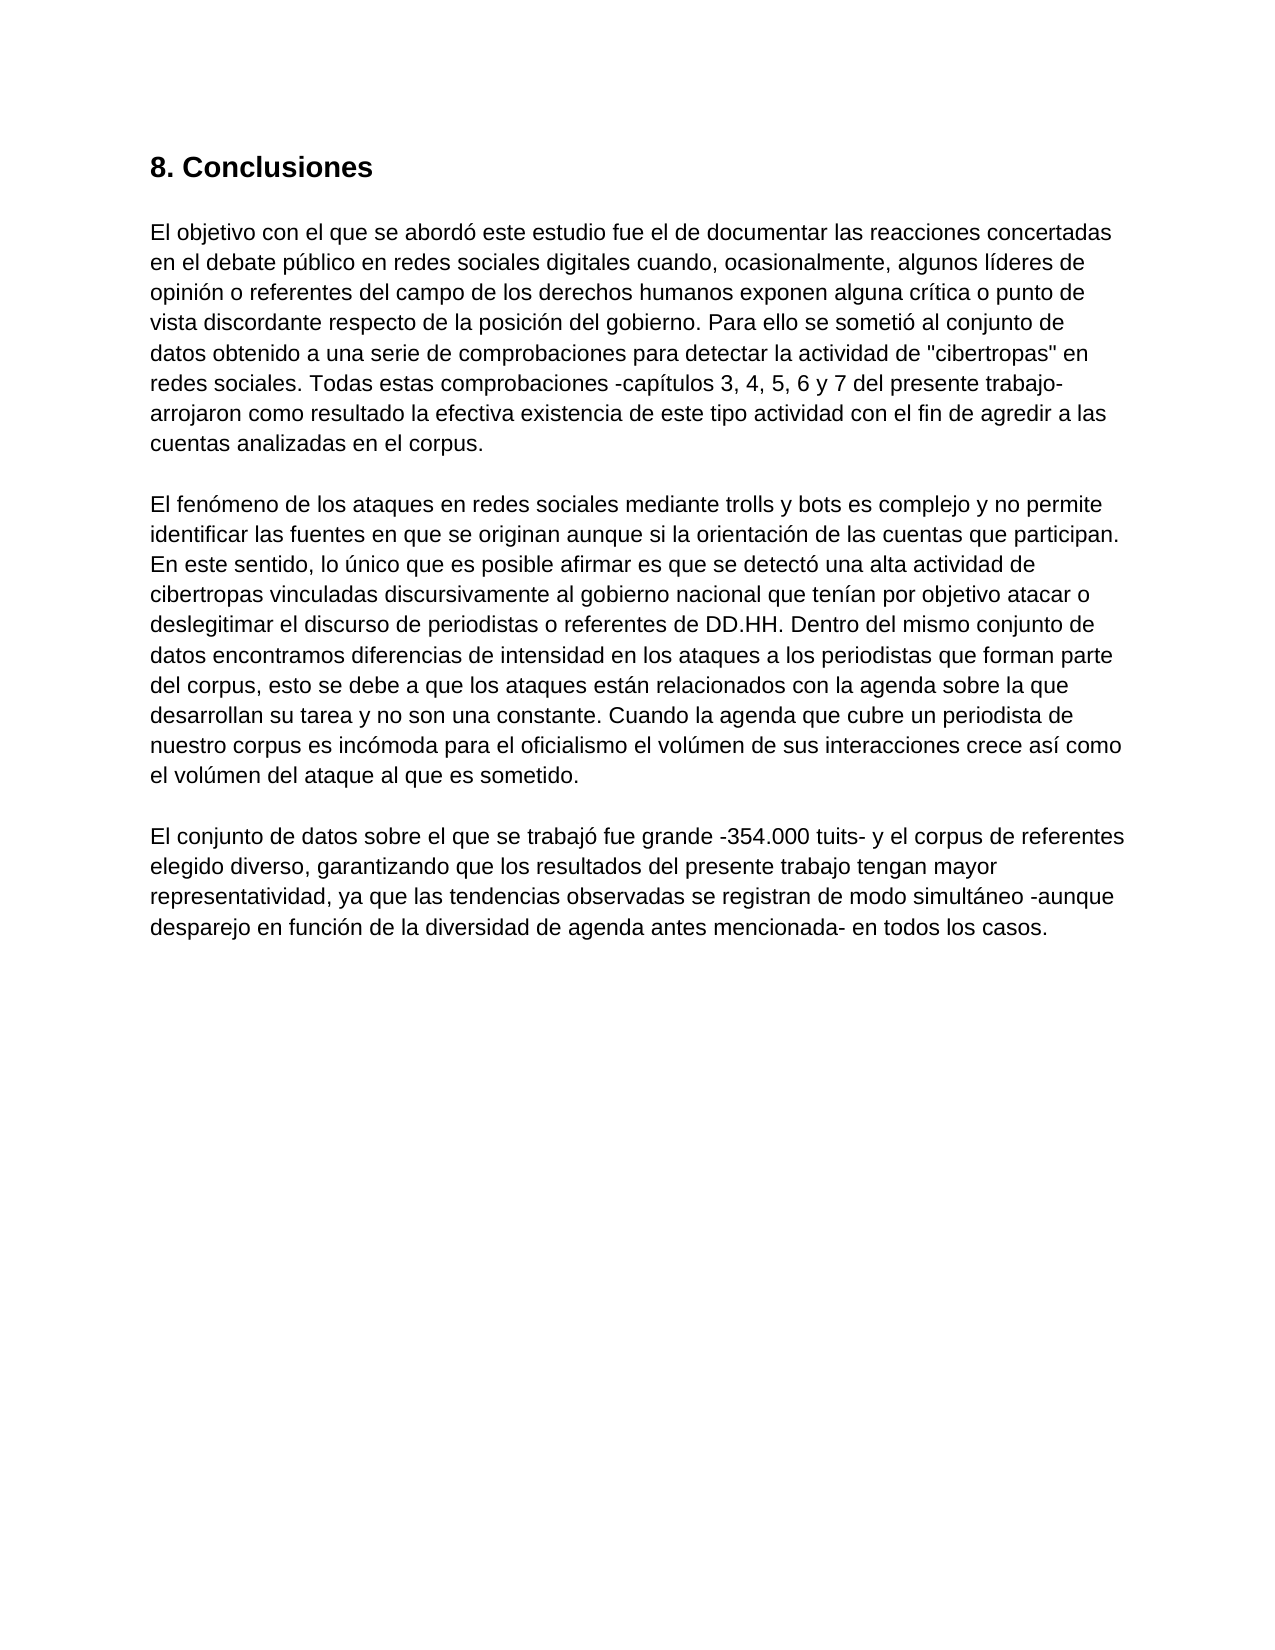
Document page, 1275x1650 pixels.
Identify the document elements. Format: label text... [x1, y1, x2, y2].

subtitle 8. Conclusiones [150, 150, 1125, 183]
text El conjunto de datos sobre el que se trabajó fue grande -354.000 tuits- y el corpus de referentes elegido diverso, garantizando que los resultados del presente trabajo tengan mayor representatividad, ya que las tendencias observadas se registran de modo simultáneo -aunque desparejo en función de la diversidad de agenda antes mencionada- en todos los casos. [150, 823, 1125, 940]
text El objetivo con el que se abordó este estudio fue el de documentar las reacciones concertadas en el debate público en redes sociales digitales cuando, ocasionalmente, algunos líderes de opinión o referentes del campo de los derechos humanos exponen alguna crítica o punto de vista discordante respecto de la posición del gobierno. Para ello se sometió al conjunto de datos obtenido a una serie de comprobaciones para detectar la actividad de "cibertropas" en redes sociales. Todas estas comprobaciones -capítulos 3, 4, 5, 6 y 7 del presente trabajo- arrojaron como resultado la efectiva existencia de este tipo actividad con el fin de agredir a las cuentas analizadas en el corpus. [150, 219, 1125, 457]
text El fenómeno de los ataques en redes sociales mediante trolls y bots es complejo y no permite identificar las fuentes en que se originan aunque si la orientación de las cuentas que participan. En este sentido, lo único que es posible afirmar es que se detectó una alta actividad de cibertropas vinculadas discursivamente al gobierno nacional que tenían por objetivo atacar o deslegitimar el discurso de periodistas o referentes de DD.HH. Dentro del mismo conjunto de datos encontramos diferencias de intensidad en los ataques a los periodistas que forman parte del corpus, esto se debe a que los ataques están relacionados con la agenda sobre la que desarrollan su tarea y no son una constante. Cuando la agenda que cubre un periodista de nuestro corpus es incómoda para el oficialismo el volúmen de sus interacciones crece así como el volúmen del ataque al que es sometido. [150, 491, 1125, 789]
